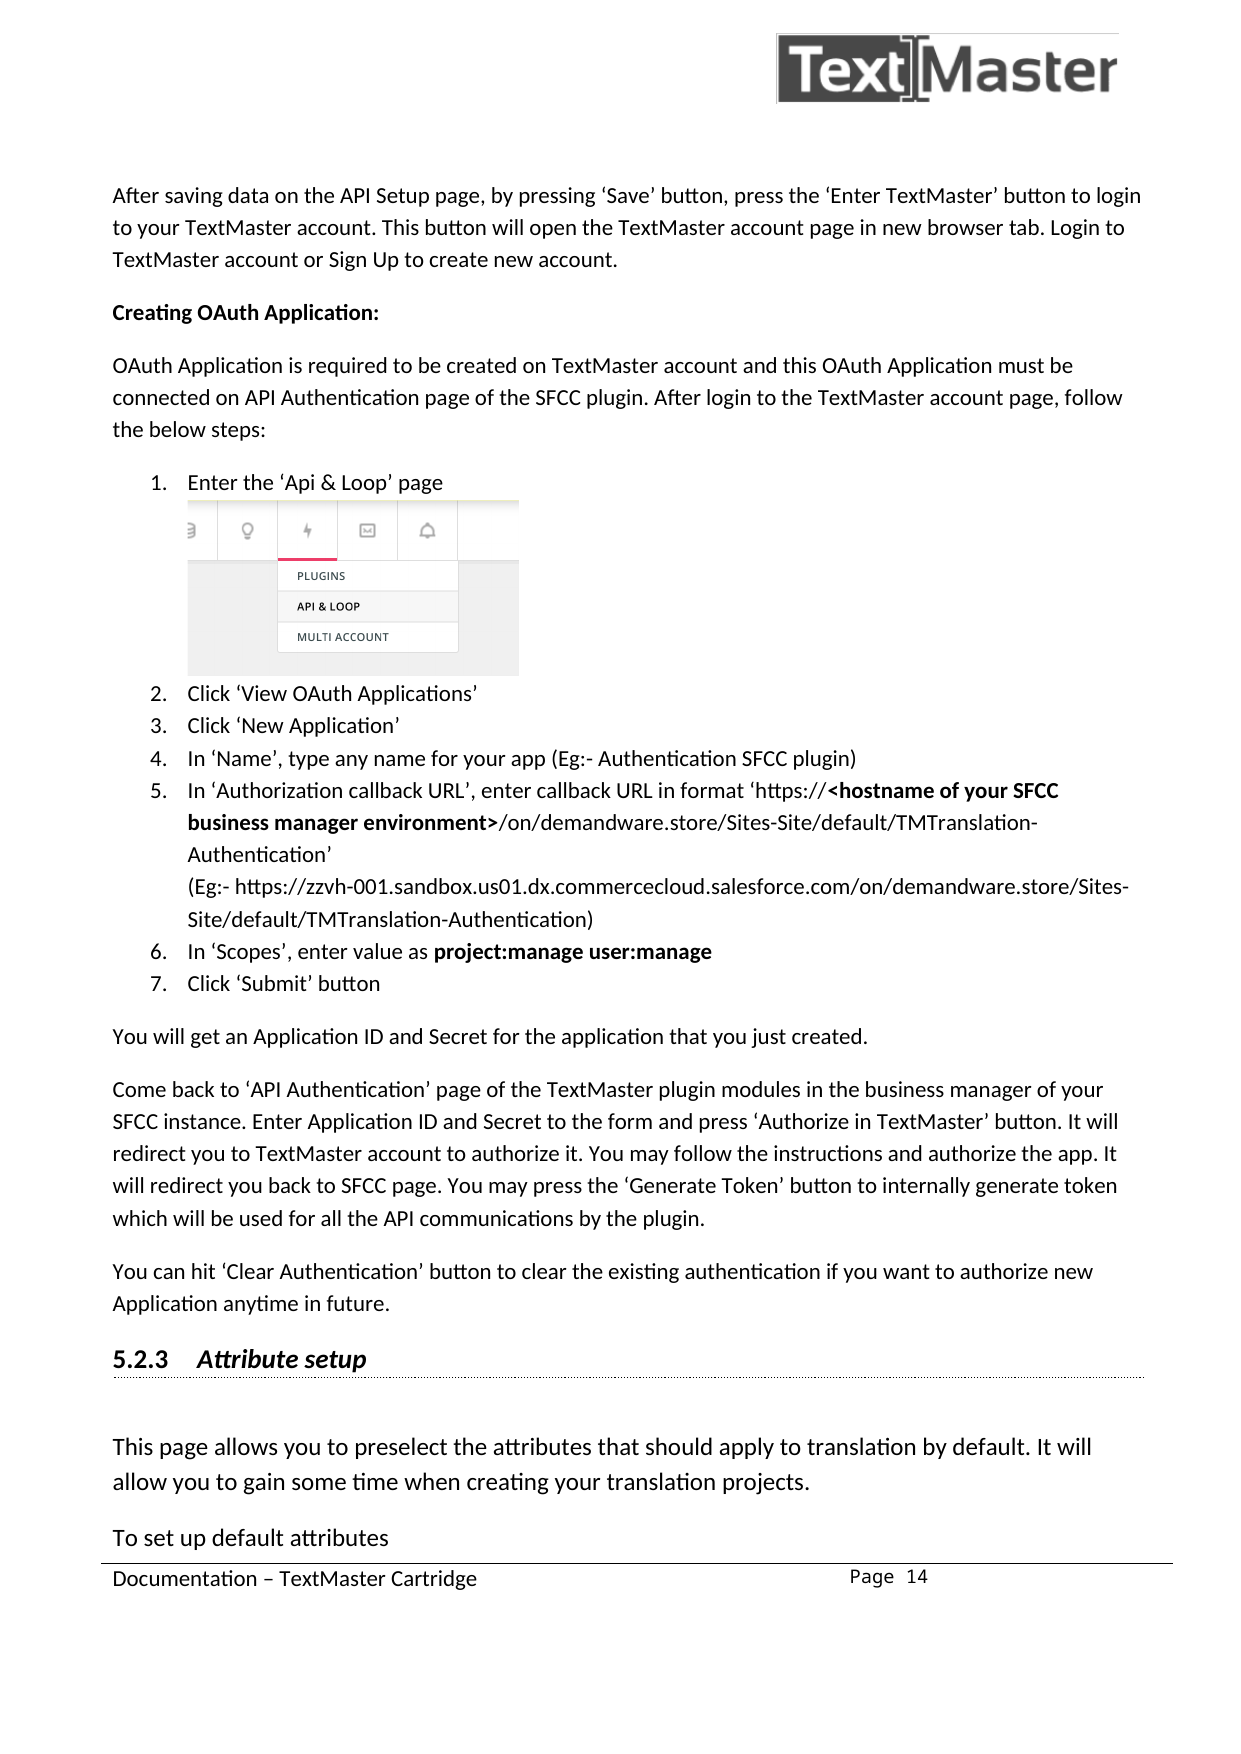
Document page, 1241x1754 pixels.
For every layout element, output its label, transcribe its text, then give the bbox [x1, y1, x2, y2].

list Click ‘View OAuth Applications’ [150, 679, 1144, 707]
text You can hit ‘Clear Authentication’ button to clear the existing authentication if you want to authorize new Application anytime in future. [112, 1257, 1144, 1317]
list Click ‘New Application’ [150, 712, 1144, 739]
text This page allows you to preselect the attributes that should apply to translation by default. It will allow you to gain some time when creating your translation projects. [112, 1431, 1144, 1497]
text You will get an Application ID and Secret for the application that you just created. [112, 1022, 1144, 1050]
list Click ‘Submit’ button [150, 969, 1144, 997]
picture [187, 500, 519, 676]
text After saving data on the API Setup page, by pressing ‘Save’ button, press the ‘Enter TextMaster’ button to login to your TextMaster account. This button will open the TextMaster account page in new browser tab. Login to TextMaster account or Sign Up to create new account. [112, 181, 1144, 273]
list In ‘Name’, type any name for your app (Eg:- Authentication SFCC plugin) [150, 744, 1144, 772]
list In ‘Scopes’, enter value as project:manage user:manage [150, 937, 1144, 965]
text Creating OAuth Application: [112, 298, 1144, 326]
list In ‘Authorization callback URL’, enter callback URL in format ‘https://<hostname of your SFCC business manager environment>/on/demandware.store/Sites-Site/default/TMTranslation-Authentication’ (Eg:- https://zzvh-001.sandbox.us01.dx.commercecloud.salesforce.com/on/demandware.store/Sites-Site/default/TMTranslation-Authentication) [150, 776, 1144, 933]
text Come back to ‘API Authentication’ page of the TextMaster plugin modules in the business manager of your SFCC instance. Enter Application ID and Secret to the form and press ‘Authorize in TextMaster’ button. It will redirect you to TextMaster account to authorize it. You may follow the instructions and authorize the app. It will redirect you back to SFCC page. You may press the ‘Generate Token’ button to internally generate token which will be used for all the API communications by the plugin. [112, 1075, 1144, 1232]
picture [775, 33, 1119, 104]
text OAuth Application is required to be created on TextMaster account and this OAuth Application must be connected on API Authentication page of the SFCC plugin. After login to the TextMaster account page, follow the below steps: [112, 351, 1144, 443]
text To set up default attributes [112, 1522, 1144, 1553]
subtitle Attribute setup [112, 1342, 1144, 1378]
